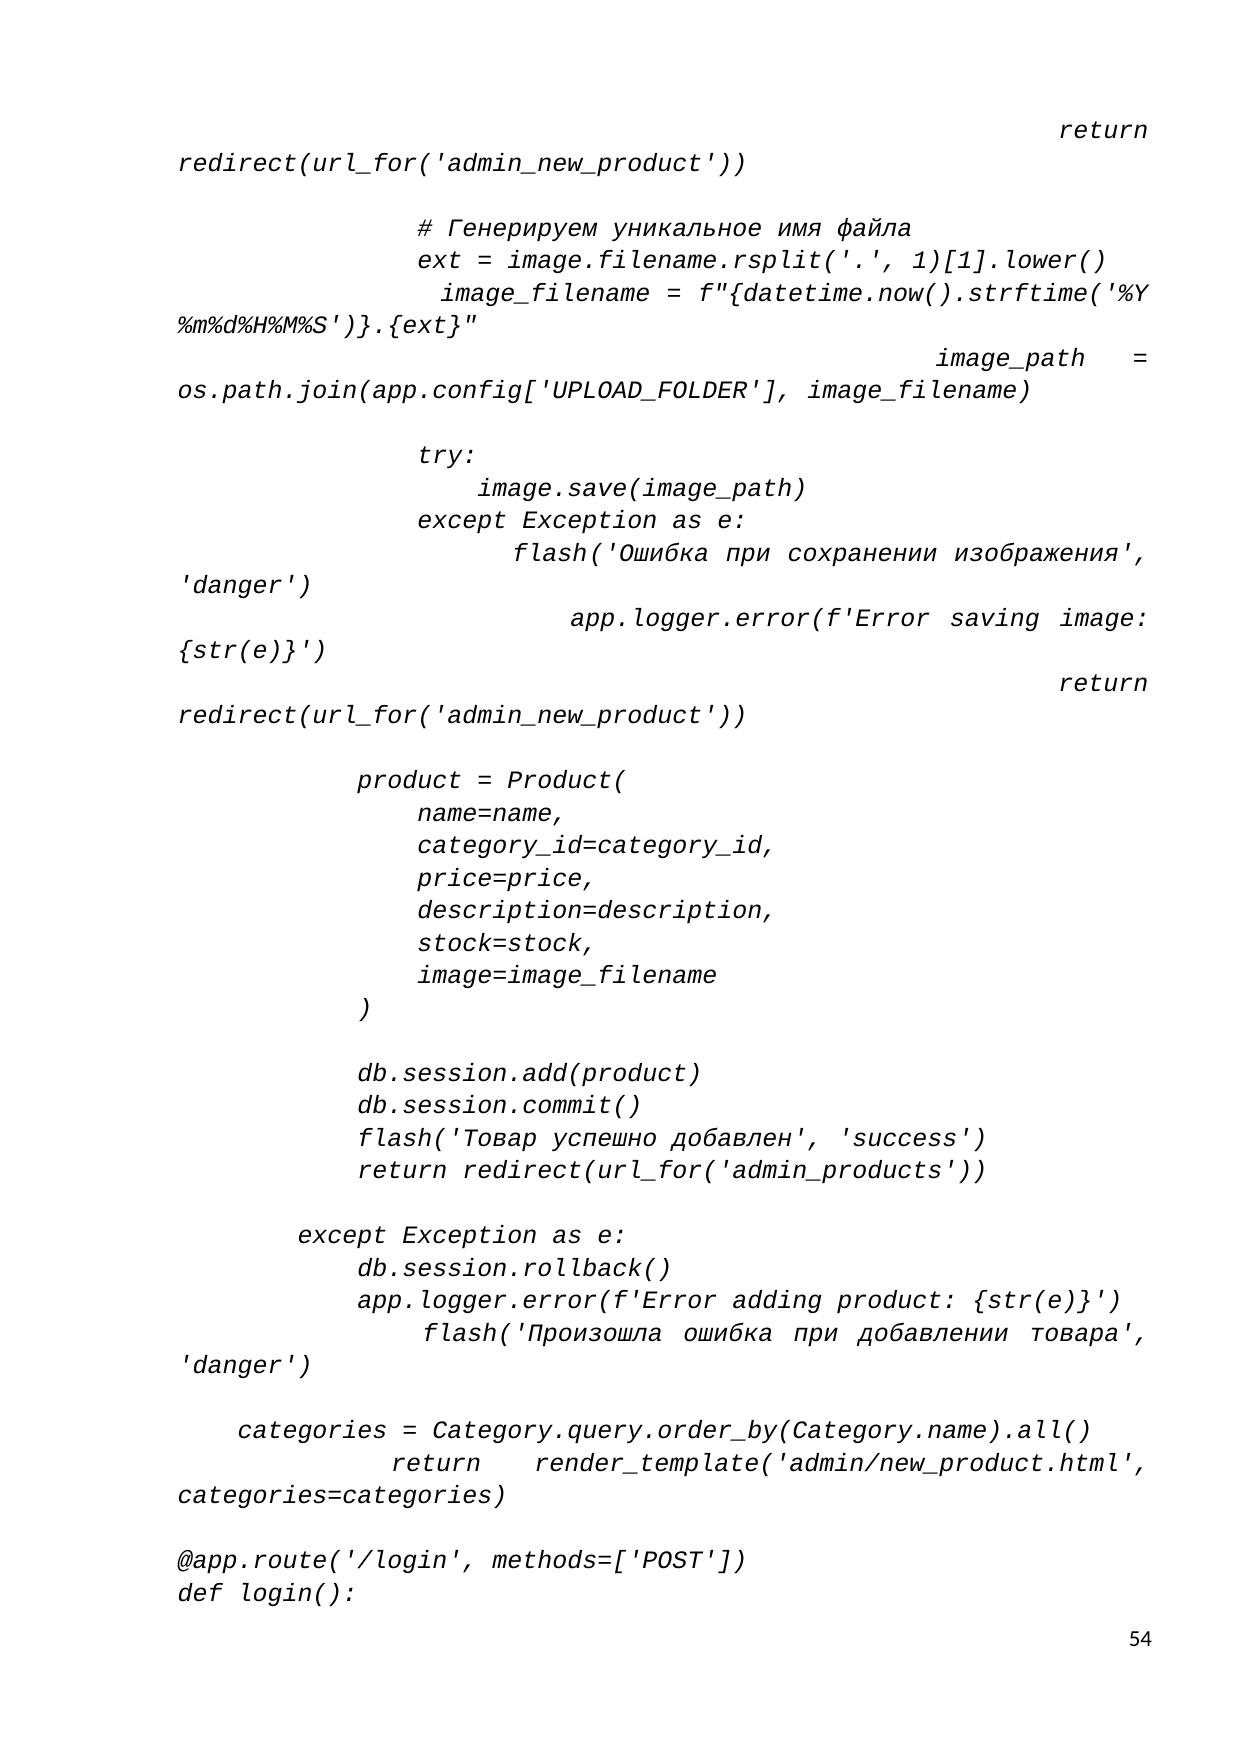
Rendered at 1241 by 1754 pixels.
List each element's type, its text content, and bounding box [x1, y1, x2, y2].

text image=image_filename [177, 963, 1152, 991]
text name=name, [177, 801, 1152, 829]
text flash('Товар успешно добавлен', 'success') [177, 1126, 1152, 1154]
text stock=stock, [177, 931, 1152, 959]
text image_path = os.path.join(app.config['UPLOAD_FOLDER'], image_filename) [177, 346, 1152, 406]
text description=description, [177, 898, 1152, 926]
text @app.route('/login', methods=['POST']) [177, 1548, 1152, 1576]
text return redirect(url_for('admin_new_product')) [177, 671, 1152, 731]
text return redirect(url_for('admin_products')) [177, 1158, 1152, 1186]
text categories = Category.query.order_by(Category.name).all() [177, 1418, 1152, 1446]
text except Exception as e: [177, 508, 1152, 536]
text image.save(image_path) [177, 476, 1152, 504]
text def login(): [177, 1581, 1152, 1609]
text return redirect(url_for('admin_new_product')) [177, 118, 1152, 179]
text # Генерируем уникальное имя файла [177, 216, 1152, 244]
text except Exception as e: [177, 1223, 1152, 1251]
text db.session.rollback() [177, 1256, 1152, 1284]
text ext = image.filename.rsplit('.', 1)[1].lower() [177, 248, 1152, 276]
text price=price, [177, 866, 1152, 894]
text try: [177, 443, 1152, 471]
text category_id=category_id, [177, 833, 1152, 861]
text image_filename = f"{datetime.now().strftime('%Y%m%d%H%M%S')}.{ext}" [177, 281, 1152, 341]
text db.session.commit() [177, 1093, 1152, 1121]
text return render_template('admin/new_product.html', categories=categories) [177, 1451, 1152, 1511]
text ) [177, 996, 1152, 1024]
text app.logger.error(f'Error saving image: {str(e)}') [177, 606, 1152, 666]
text flash('Произошла ошибка при добавлении товара', 'danger') [177, 1321, 1152, 1381]
text app.logger.error(f'Error adding product: {str(e)}') [177, 1288, 1152, 1316]
text db.session.add(product) [177, 1061, 1152, 1089]
text product = Product( [177, 768, 1152, 796]
text flash('Ошибка при сохранении изображения', 'danger') [177, 541, 1152, 601]
